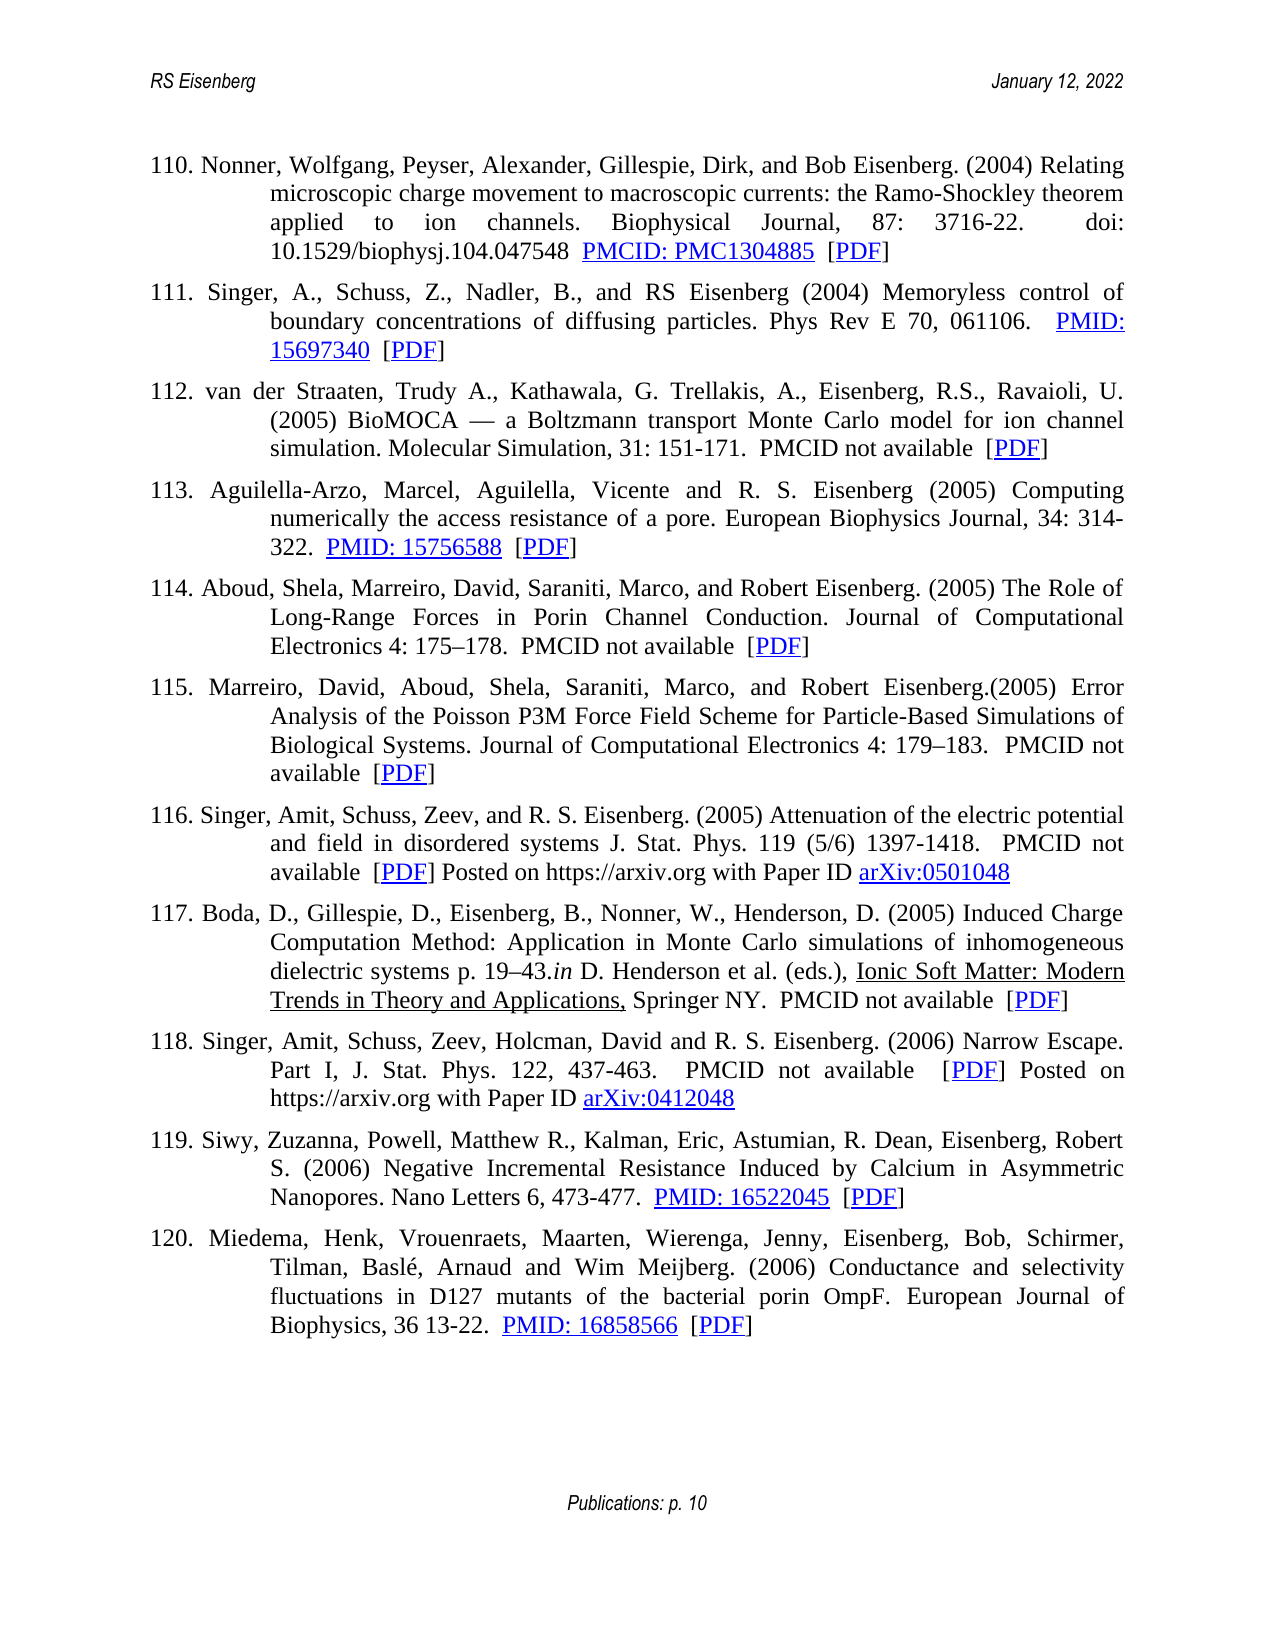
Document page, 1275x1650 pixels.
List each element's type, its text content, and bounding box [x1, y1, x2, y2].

text 110. Nonner, Wolfgang, Peyser, Alexander, Gillespie, Dirk, and Bob Eisenberg. (2004) Relating microscopic charge movement to macroscopic currents: the Ramo-Shockley theorem applied to ion channels. Biophysical Journal, 87: 3716-22. doi: 10.1529/biophysj.104.047548 PMCID: PMC1304885 [PDF] [150, 150, 1125, 265]
text 116. Singer, Amit, Schuss, Zeev, and R. S. Eisenberg. (2005) Attenuation of the electric potential and field in disordered systems J. Stat. Phys. 119 (5/6) 1397-1418. PMCID not available [PDF] Posted on https://arxiv.org with Paper ID arXiv:0501048 [150, 800, 1125, 886]
text 112. van der Straaten, Trudy A., Kathawala, G. Trellakis, A., Eisenberg, R.S., Ravaioli, U. (2005) BioMOCA — a Boltzmann transport Monte Carlo model for ion channel simulation. Molecular Simulation, 31: 151-171. PMCID not available [PDF] [150, 376, 1125, 462]
text 114. Aboud, Shela, Marreiro, David, Saraniti, Marco, and Robert Eisenberg. (2005) The Role of Long-Range Forces in Porin Channel Conduction. Journal of Computational Electronics 4: 175–178. PMCID not available [PDF] [150, 573, 1125, 660]
text 117. Boda, D., Gillespie, D., Eisenberg, B., Nonner, W., Henderson, D. (2005) Induced Charge Computation Method: Application in Monte Carlo simulations of inhomogeneous dielectric systems p. 19–43.in D. Henderson et al. (eds.), Ionic Soft Matter: Modern Trends in Theory and Applications, Springer NY. PMCID not available [PDF] [150, 898, 1125, 1013]
text 111. Singer, A., Schuss, Z., Nadler, B., and RS Eisenberg (2004) Memoryless control of boundary concentrations of diffusing particles. Phys Rev E 70, 061106. PMID: 15697340 [PDF] [150, 277, 1125, 363]
text 113. Aguilella-Arzo, Marcel, Aguilella, Vicente and R. S. Eisenberg (2005) Computing numerically the access resistance of a pore. European Biophysics Journal, 34: 314-322. PMID: 15756588 [PDF] [150, 475, 1125, 561]
text 118. Singer, Amit, Schuss, Zeev, Holcman, David and R. S. Eisenberg. (2006) Narrow Escape. Part I, J. Stat. Phys. 122, 437-463. PMCID not available [PDF] Posted on https://arxiv.org with Paper ID arXiv:0412048 [150, 1026, 1125, 1112]
text 119. Siwy, Zuzanna, Powell, Matthew R., Kalman, Eric, Astumian, R. Dean, Eisenberg, Robert S. (2006) Negative Incremental Resistance Induced by Calcium in Asymmetric Nanopores. Nano Letters 6, 473-477. PMID: 16522045 [PDF] [150, 1125, 1125, 1211]
text 120. Miedema, Henk, Vrouenraets, Maarten, Wierenga, Jenny, Eisenberg, Bob, Schirmer, Tilman, Baslé, Arnaud and Wim Meijberg. (2006) Conductance and selectivity fluctuations in D127 mutants of the bacterial porin OmpF. European Journal of Biophysics, 36 13-22. PMID: 16858566 [PDF] [150, 1223, 1125, 1338]
text 115. Marreiro, David, Aboud, Shela, Saraniti, Marco, and Robert Eisenberg.(2005) Error Analysis of the Poisson P3M Force Field Scheme for Particle-Based Simulations of Biological Systems. Journal of Computational Electronics 4: 179–183. PMCID not available [PDF] [150, 672, 1125, 787]
